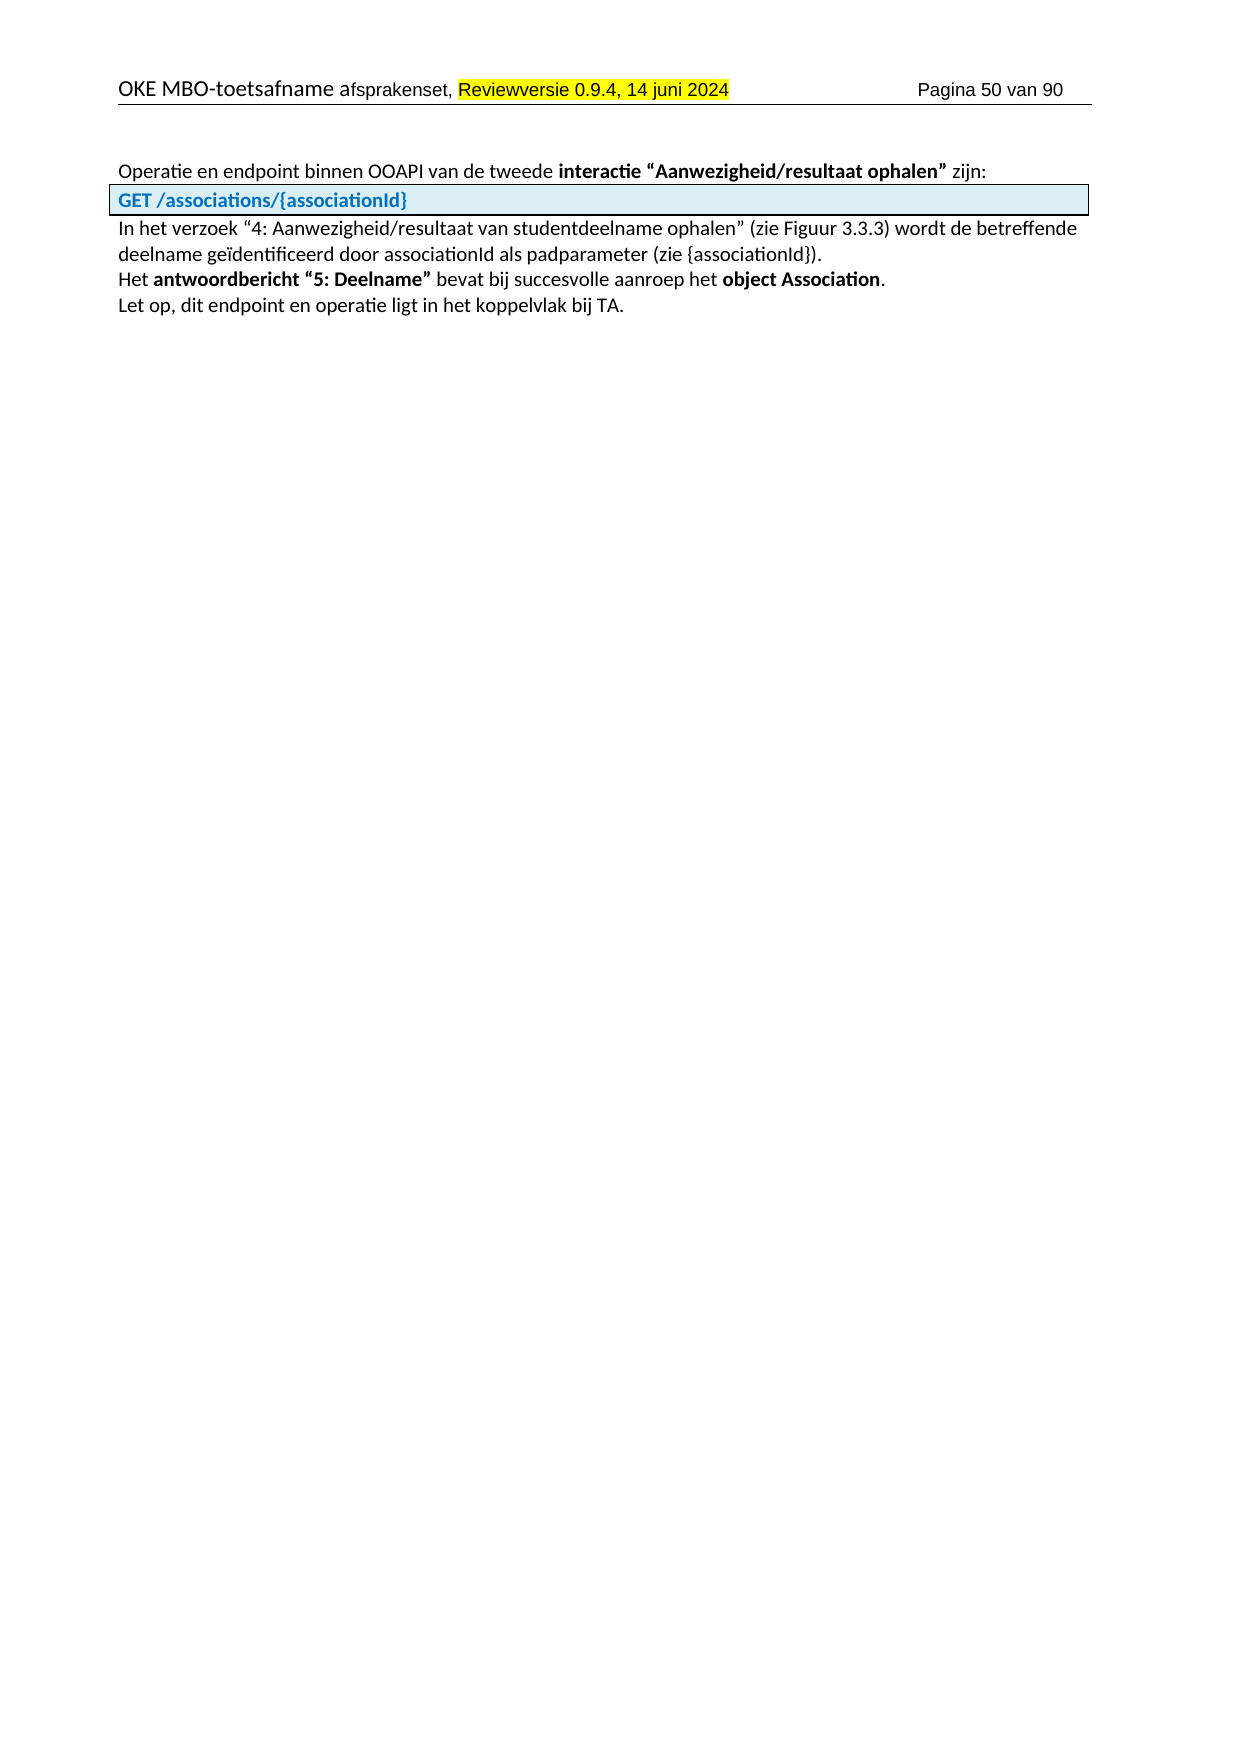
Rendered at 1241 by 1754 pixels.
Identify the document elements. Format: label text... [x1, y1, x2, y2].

text In het verzoek “4: Aanwezigheid/resultaat van studentdeelname ophalen” (zie Figuur 3.3.3) wordt de betreffende deelname geïdentificeerd door associationId als padparameter (zie {associationId}). [118, 216, 1080, 266]
text GET /associations/{associationId} [110, 185, 1088, 214]
text Het antwoordbericht “5: Deelname” bevat bij succesvolle aanroep het object Association. [118, 266, 1080, 292]
text Let op, dit endpoint en operatie ligt in het koppelvlak bij TA. [118, 292, 1080, 317]
text Operatie en endpoint binnen OOAPI van de tweede interactie “Aanwezigheid/resultaat ophalen” zijn: [118, 158, 1080, 184]
